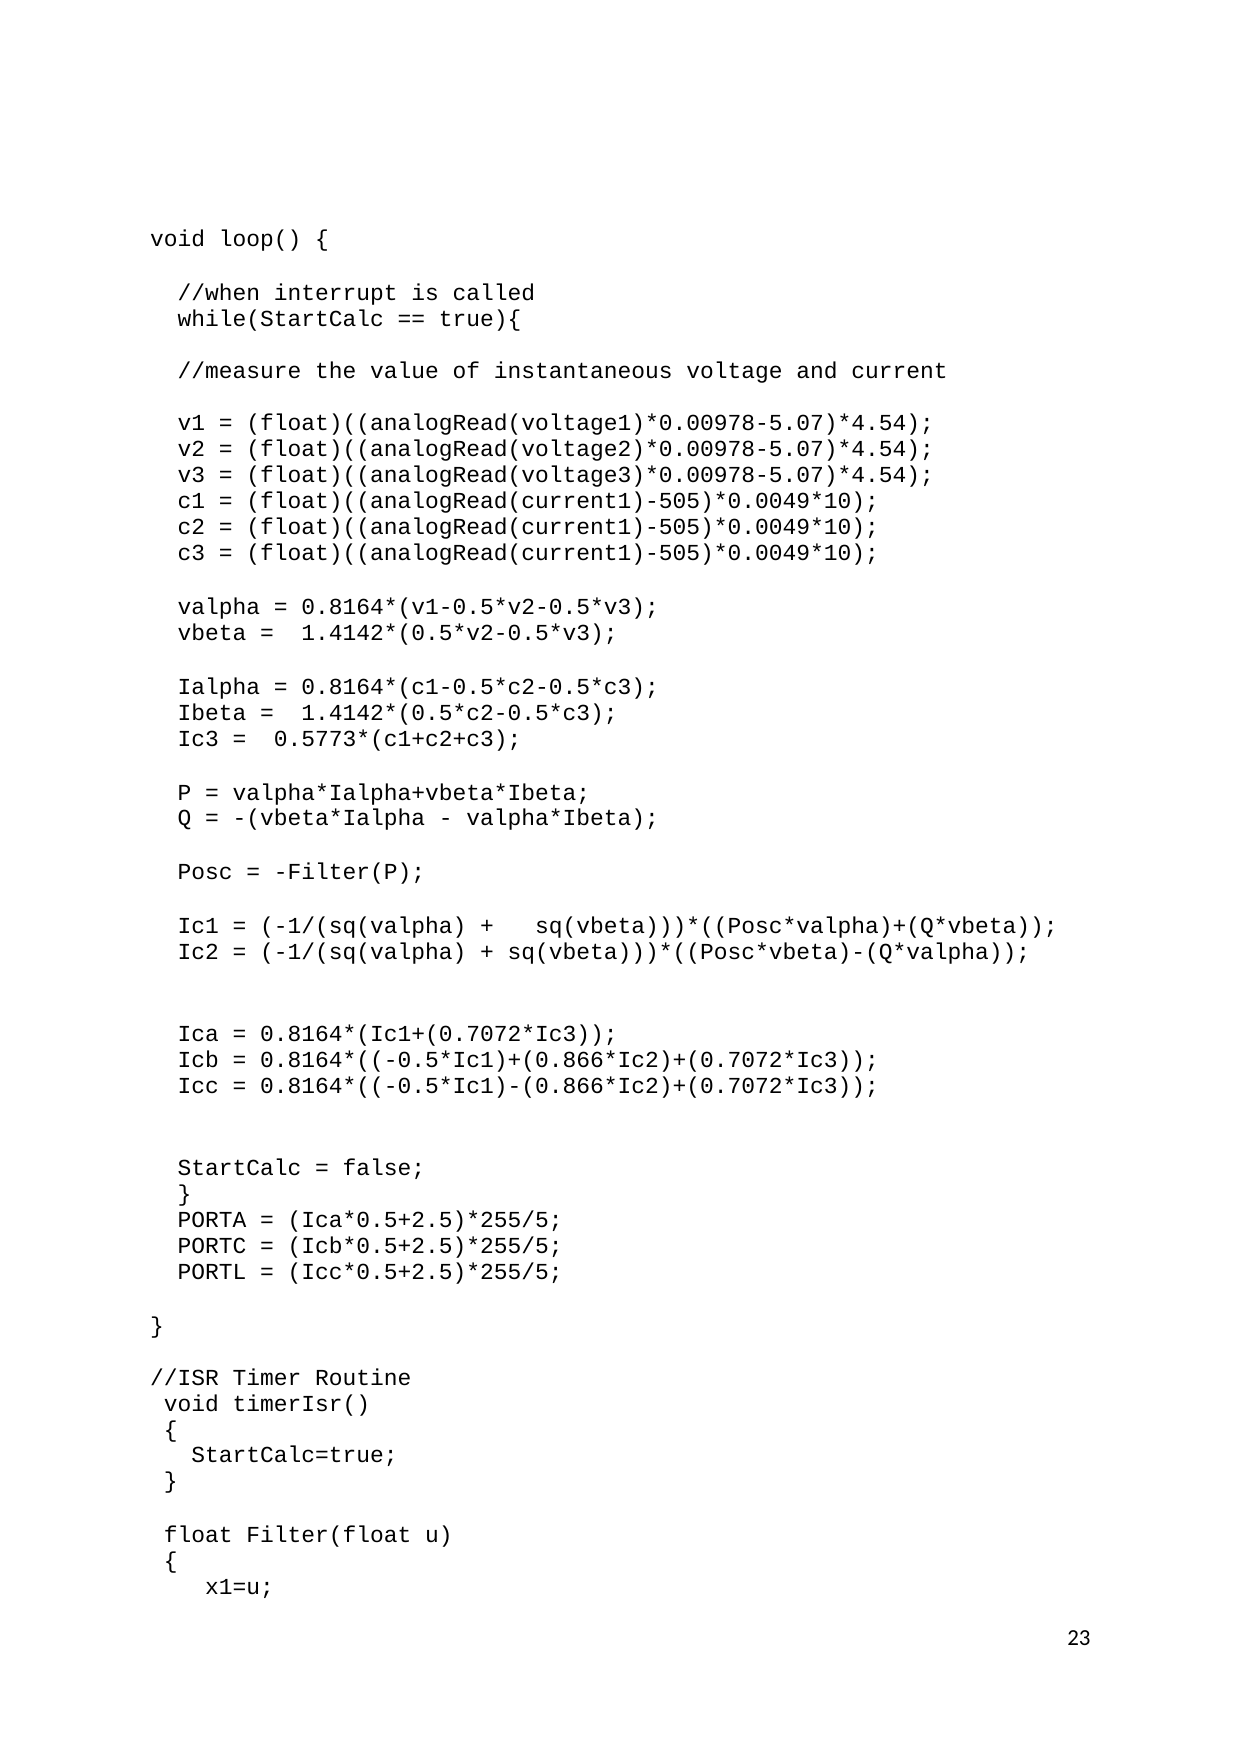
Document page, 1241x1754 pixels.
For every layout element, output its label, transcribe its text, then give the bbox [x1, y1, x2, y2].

text } [150, 1182, 1090, 1208]
text //when interrupt is called [150, 282, 1090, 308]
text PORTC = (Icb*0.5+2.5)*255/5; [150, 1234, 1090, 1260]
text Ibeta = 1.4142*(0.5*c2-0.5*c3); [150, 701, 1090, 727]
text StartCalc=true; [150, 1444, 1090, 1470]
text Posc = -Filter(P); [150, 861, 1090, 887]
text //measure the value of instantaneous voltage and current [150, 359, 1090, 386]
text { [150, 1418, 1090, 1444]
text Ialpha = 0.8164*(c1-0.5*c2-0.5*c3); [150, 675, 1090, 701]
text PORTL = (Icc*0.5+2.5)*255/5; [150, 1260, 1090, 1286]
text void loop() { [150, 228, 1090, 254]
text v2 = (float)((analogRead(voltage2)*0.00978-5.07)*4.54); [150, 437, 1090, 463]
text { [150, 1550, 1090, 1576]
text Ic2 = (-1/(sq(valpha) + sq(vbeta)))*((Posc*vbeta)-(Q*valpha)); [150, 941, 1090, 967]
text Ica = 0.8164*(Ic1+(0.7072*Ic3)); [150, 1023, 1090, 1048]
text c3 = (float)((analogRead(current1)-505)*0.0049*10); [150, 541, 1090, 567]
text c2 = (float)((analogRead(current1)-505)*0.0049*10); [150, 515, 1090, 541]
text StartCalc = false; [150, 1156, 1090, 1182]
text } [150, 1314, 1090, 1340]
text valpha = 0.8164*(v1-0.5*v2-0.5*v3); [150, 595, 1090, 621]
text Ic1 = (-1/(sq(valpha) + sq(vbeta)))*((Posc*valpha)+(Q*vbeta)); [150, 915, 1090, 941]
text Ic3 = 0.5773*(c1+c2+c3); [150, 727, 1090, 753]
text Icb = 0.8164*((-0.5*Ic1)+(0.866*Ic2)+(0.7072*Ic3)); [150, 1048, 1090, 1074]
text void timerIsr() [150, 1392, 1090, 1418]
text while(StartCalc == true){ [150, 308, 1090, 334]
text vbeta = 1.4142*(0.5*v2-0.5*v3); [150, 621, 1090, 647]
text v1 = (float)((analogRead(voltage1)*0.00978-5.07)*4.54); [150, 411, 1090, 437]
text PORTA = (Ica*0.5+2.5)*255/5; [150, 1208, 1090, 1234]
text Q = -(vbeta*Ialpha - valpha*Ibeta); [150, 807, 1090, 833]
text c1 = (float)((analogRead(current1)-505)*0.0049*10); [150, 489, 1090, 515]
text //ISR Timer Routine [150, 1366, 1090, 1392]
text float Filter(float u) [150, 1524, 1090, 1550]
text } [150, 1470, 1090, 1496]
text P = valpha*Ialpha+vbeta*Ibeta; [150, 781, 1090, 807]
text x1=u; [150, 1576, 1090, 1602]
text Icc = 0.8164*((-0.5*Ic1)-(0.866*Ic2)+(0.7072*Ic3)); [150, 1074, 1090, 1100]
text v3 = (float)((analogRead(voltage3)*0.00978-5.07)*4.54); [150, 463, 1090, 489]
